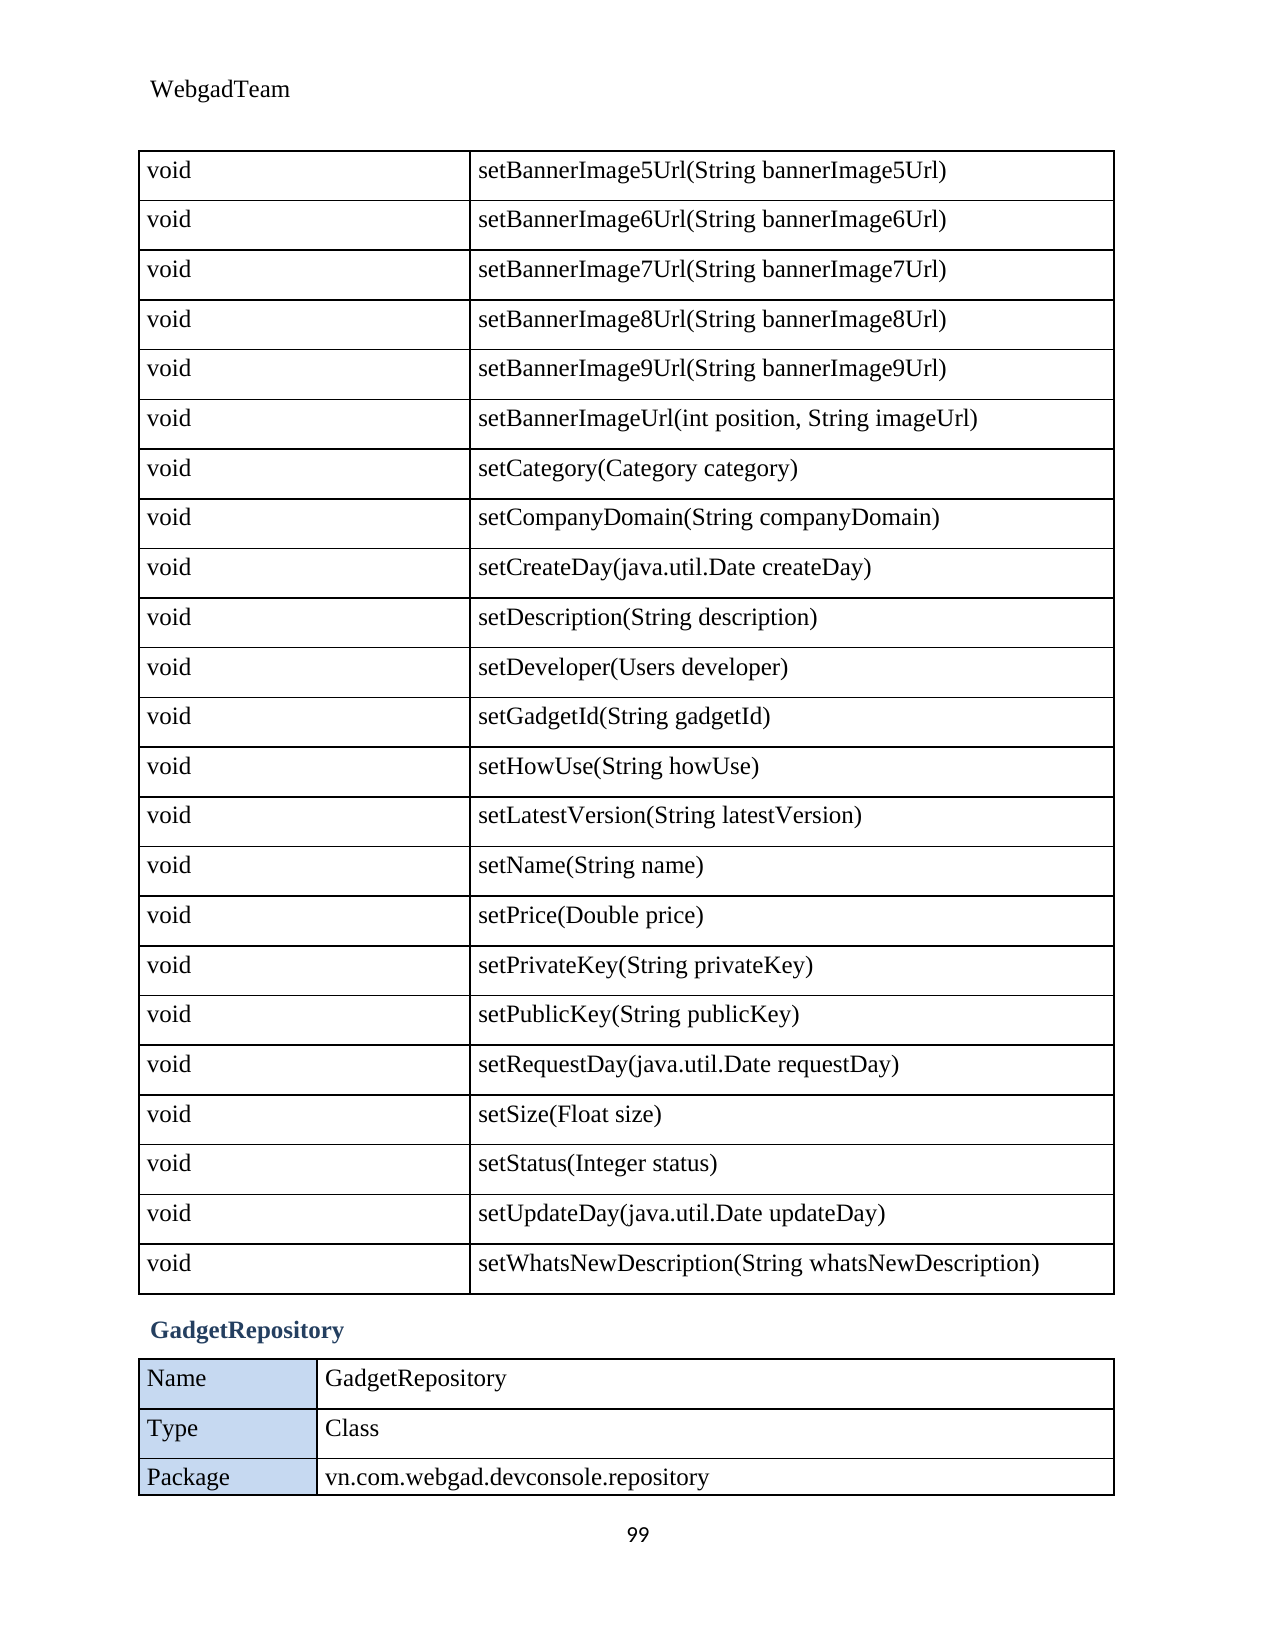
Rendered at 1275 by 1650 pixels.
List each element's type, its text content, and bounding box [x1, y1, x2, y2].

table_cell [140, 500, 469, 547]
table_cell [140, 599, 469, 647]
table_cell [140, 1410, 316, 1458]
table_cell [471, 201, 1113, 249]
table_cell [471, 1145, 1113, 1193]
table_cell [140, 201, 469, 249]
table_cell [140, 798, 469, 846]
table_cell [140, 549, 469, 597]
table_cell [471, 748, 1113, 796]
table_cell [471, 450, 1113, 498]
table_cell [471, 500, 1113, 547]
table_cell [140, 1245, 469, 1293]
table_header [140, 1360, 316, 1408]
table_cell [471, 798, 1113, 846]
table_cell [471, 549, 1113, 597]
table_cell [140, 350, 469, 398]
subtitle GadgetRepository [150, 1315, 1125, 1344]
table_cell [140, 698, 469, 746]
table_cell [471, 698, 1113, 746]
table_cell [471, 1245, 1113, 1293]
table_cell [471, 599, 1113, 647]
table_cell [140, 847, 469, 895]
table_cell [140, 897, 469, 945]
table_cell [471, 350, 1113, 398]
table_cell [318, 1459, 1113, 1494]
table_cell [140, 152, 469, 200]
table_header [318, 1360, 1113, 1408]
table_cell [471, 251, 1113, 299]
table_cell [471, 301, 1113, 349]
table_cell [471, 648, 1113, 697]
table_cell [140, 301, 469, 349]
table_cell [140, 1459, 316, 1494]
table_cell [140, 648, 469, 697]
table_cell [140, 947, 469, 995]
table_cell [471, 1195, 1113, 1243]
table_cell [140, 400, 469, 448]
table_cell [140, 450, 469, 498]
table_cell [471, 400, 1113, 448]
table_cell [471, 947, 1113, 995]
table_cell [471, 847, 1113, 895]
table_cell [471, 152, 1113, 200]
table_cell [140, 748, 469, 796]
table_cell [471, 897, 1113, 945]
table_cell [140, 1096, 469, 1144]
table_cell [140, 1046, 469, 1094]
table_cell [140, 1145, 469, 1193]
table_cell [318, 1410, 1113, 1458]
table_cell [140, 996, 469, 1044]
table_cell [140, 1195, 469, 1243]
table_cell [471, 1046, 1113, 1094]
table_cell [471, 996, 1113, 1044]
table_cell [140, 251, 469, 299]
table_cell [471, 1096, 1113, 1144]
